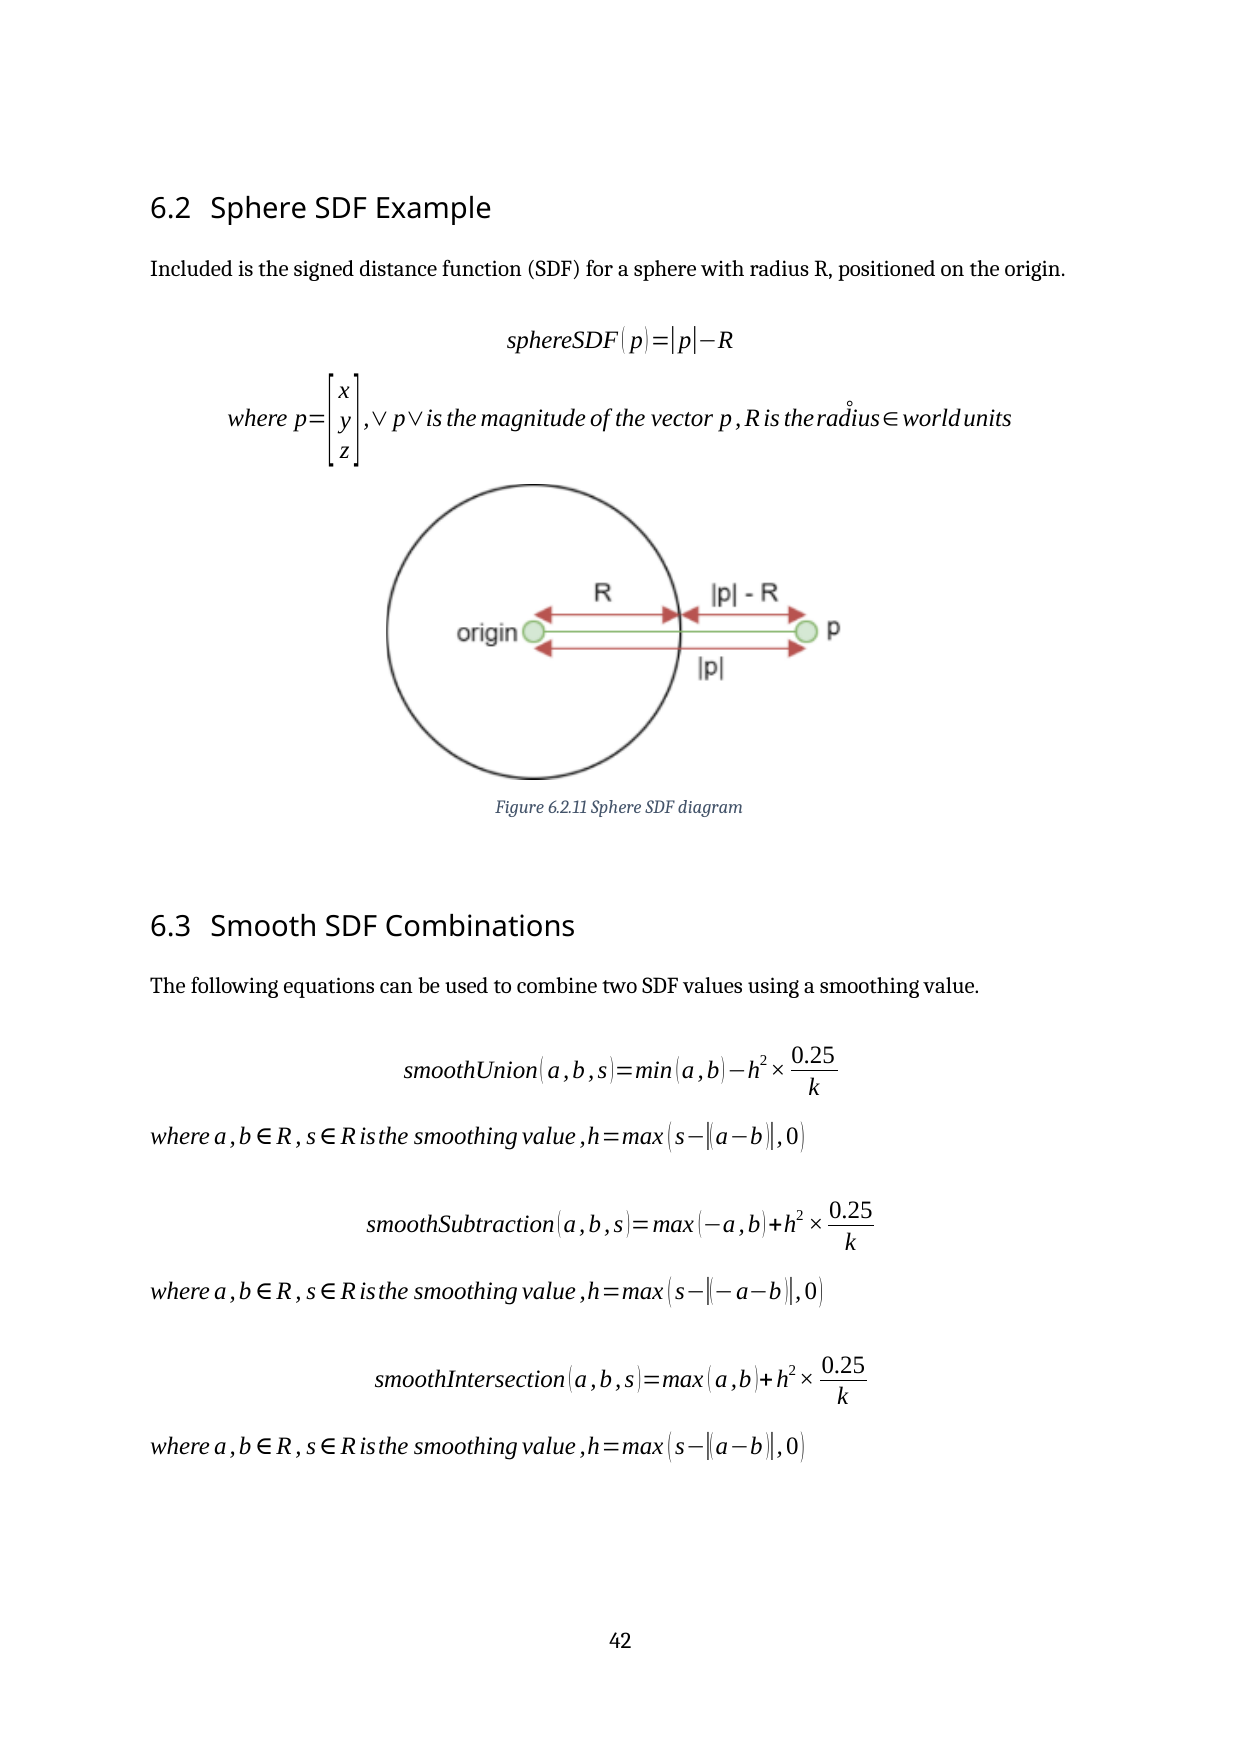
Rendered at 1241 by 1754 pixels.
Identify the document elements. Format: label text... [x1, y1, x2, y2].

text The following equations can be used to combine two SDF values using a smoothing value. [150, 973, 1090, 999]
text Figure 6.2.1 Sphere SDF diagram [150, 796, 1090, 818]
subtitle Sphere SDF Example [150, 187, 1090, 227]
picture [386, 484, 854, 780]
subtitle Smooth SDF Combinations [150, 905, 1090, 944]
text Included is the signed distance function (SDF) for a sphere with radius R, positioned on the origin. [150, 255, 1090, 282]
